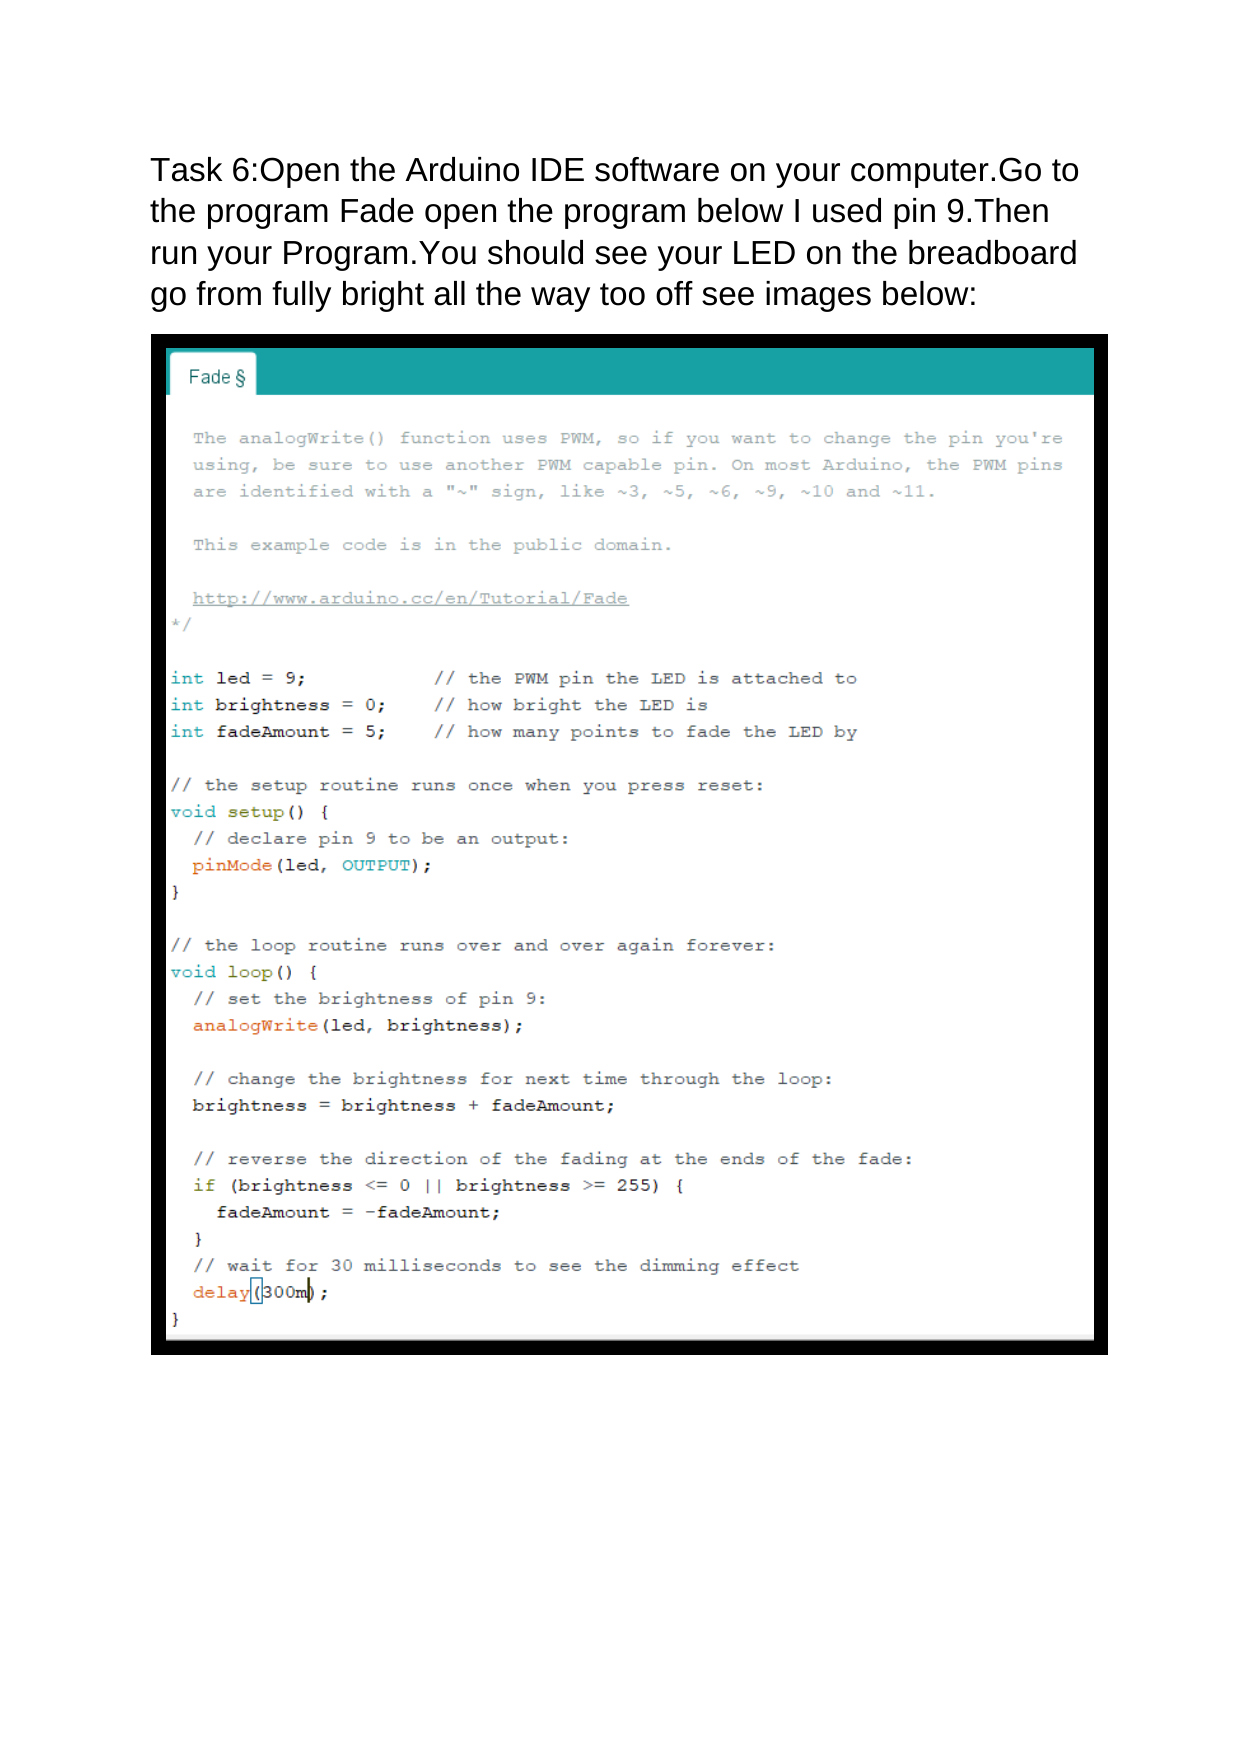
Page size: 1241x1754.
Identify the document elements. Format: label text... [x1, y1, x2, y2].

text Task 6:Open the Arduino IDE software on your computer.Go to the program Fade open the program below I used pin 9.Then run your Program.You should see your LED on the breadboard go from fully bright all the way too off see images below: [150, 150, 1090, 313]
picture [166, 348, 1094, 1341]
